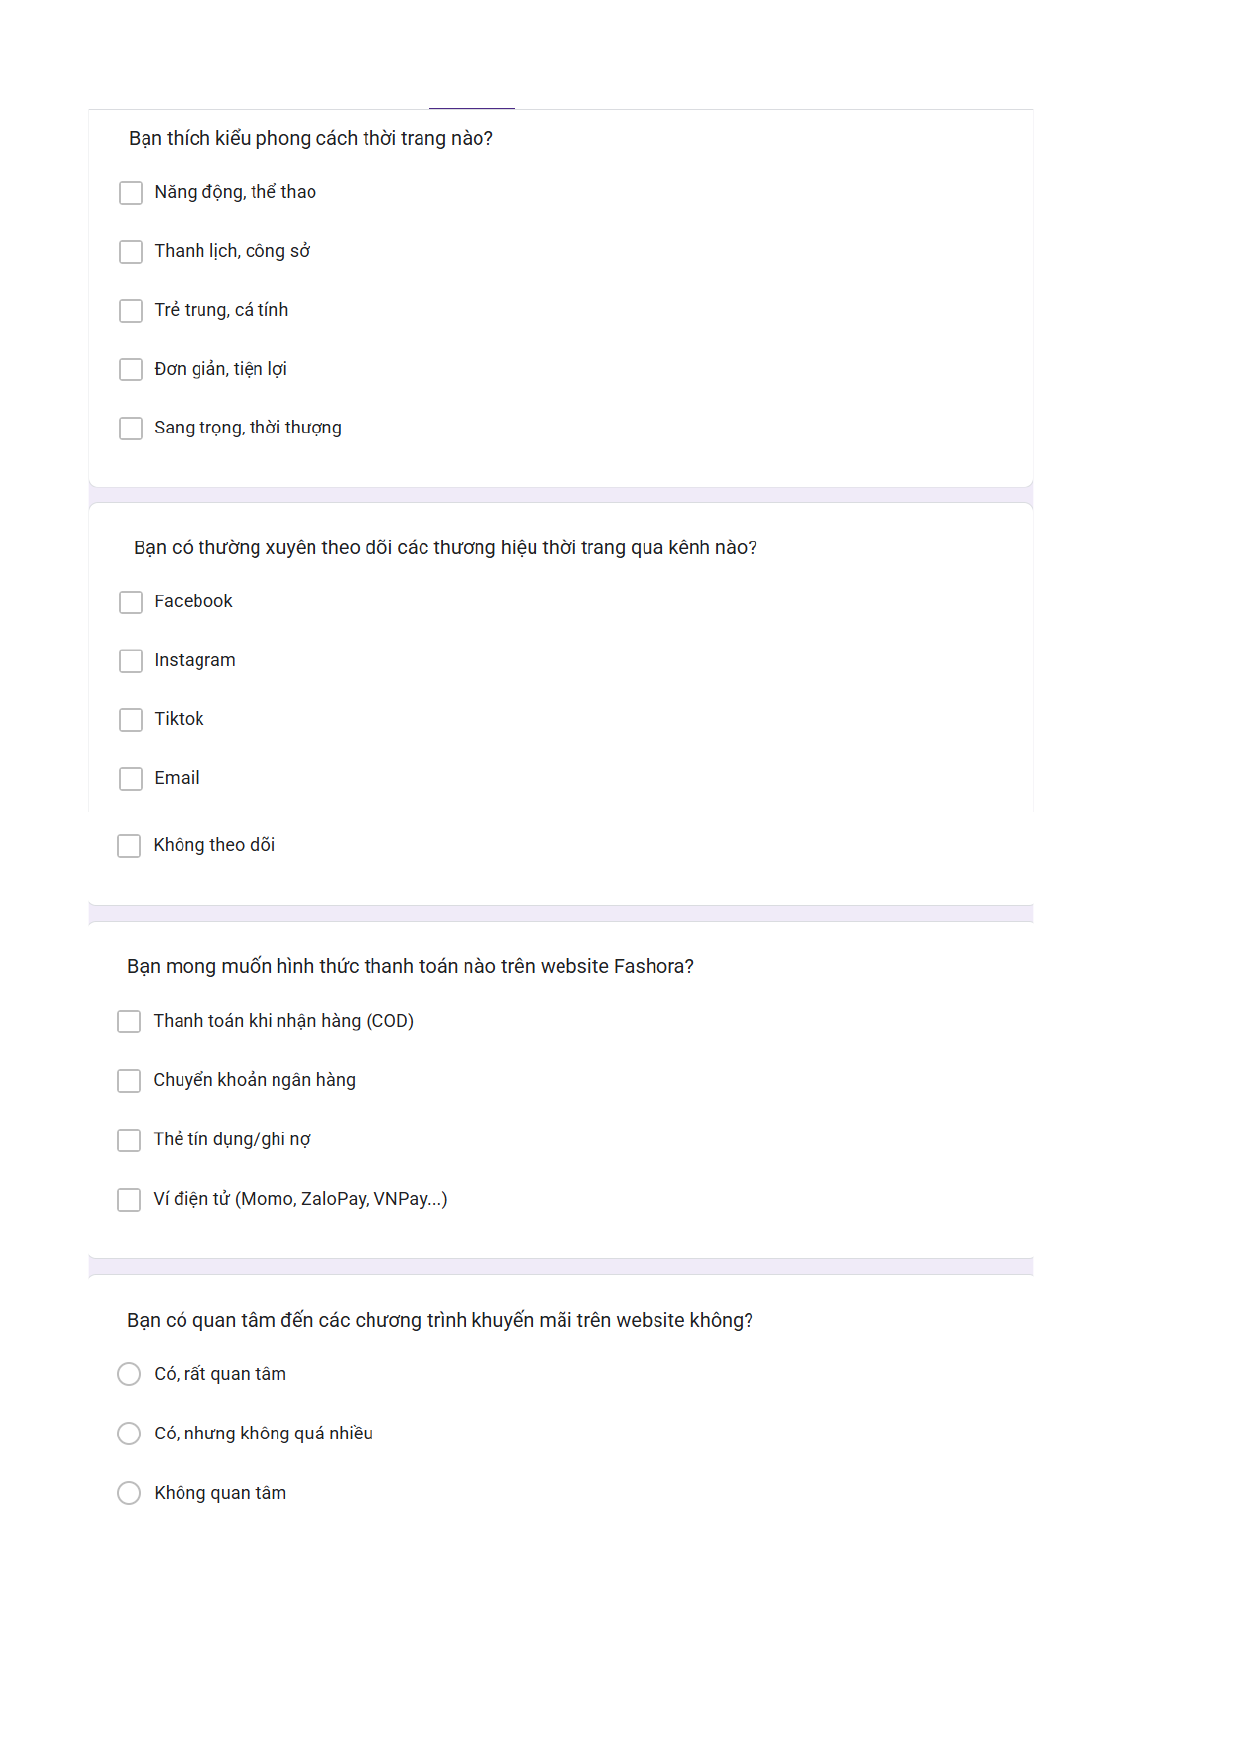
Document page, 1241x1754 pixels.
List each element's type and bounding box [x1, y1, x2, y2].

picture [88, 828, 1034, 1538]
picture [88, 108, 1034, 812]
